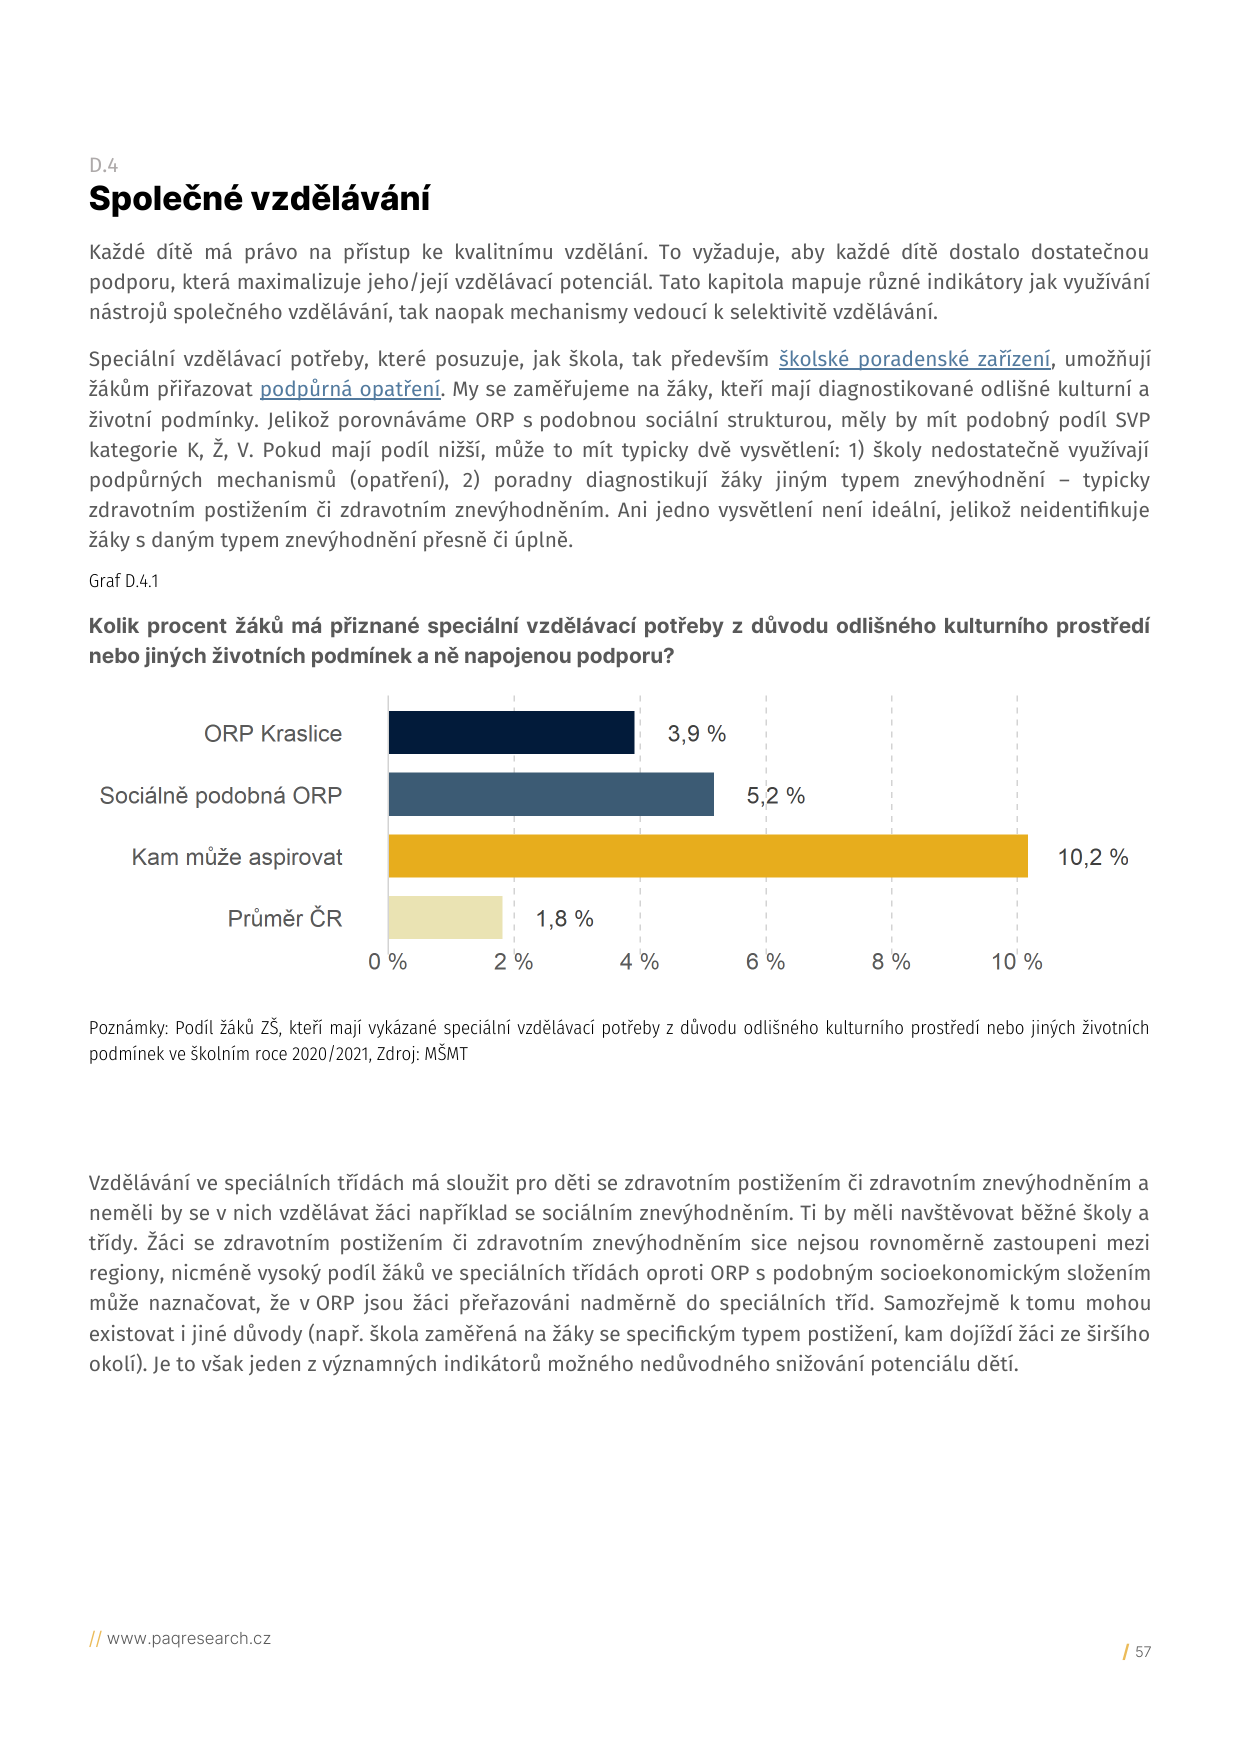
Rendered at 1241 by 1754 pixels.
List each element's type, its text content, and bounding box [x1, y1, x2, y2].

text D.4 [89, 148, 1152, 178]
text Každé dítě má právo na přístup ke kvalitnímu vzdělání. To vyžaduje, aby každé dítě dostalo dostatečnou podporu, která maximalizuje jeho/její vzdělávací potenciál. Tato kapitola mapuje různé indikátory jak využívání nástrojů společného vzdělávání, tak naopak mechanismy vedoucí k selektivitě vzdělávání. [89, 235, 1152, 325]
text Graf D.4.1 [89, 570, 1152, 593]
text Speciální vzdělávací potřeby, které posuzuje, jak škola, tak především školské poradenské zařízení, umožňují žákům přiřazovat podpůrná opatření. My se zaměřujeme na žáky, kteří mají diagnostikované odlišné kulturní a životní podmínky. Jelikož porovnáváme ORP s podobnou sociální strukturou, měly by mít podobný podíl SVP kategorie K, Ž, V. Pokud mají podíl nižší, může to mít typicky dvě vysvětlení: 1) školy nedostatečně využívají podpůrných mechanismů (opatření), 2) poradny diagnostikují žáky jiným typem znevýhodnění – typicky zdravotním postižením či zdravotním znevýhodněním. Ani jedno vysvětlení není ideální, jelikož neidentifikuje žáky s daným typem znevýhodnění přesně či úplně. [89, 342, 1152, 553]
text Vzdělávání ve speciálních třídách má sloužit pro děti se zdravotním postižením či zdravotním znevýhodněním a neměli by se v nich vzdělávat žáci například se sociálním znevýhodněním. Ti by měli navštěvovat běžné školy a třídy. Žáci se zdravotním postižením či zdravotním znevýhodněním sice nejsou rovnoměrně zastoupeni mezi regiony, nicméně vysoký podíl žáků ve speciálních třídách oproti ORP s podobným socioekonomickým složením může naznačovat, že v ORP jsou žáci přeřazováni nadměrně do speciálních tříd. Samozřejmě k tomu mohou existovat i jiné důvody (např. škola zaměřená na žáky se specifickým typem postižení, kam dojíždí žáci ze širšího okolí). Je to však jeden z významných indikátorů možného nedůvodného snižování potenciálu dětí. [89, 1165, 1152, 1377]
text Kolik procent žáků má přiznané speciální vzdělávací potřeby z důvodu odlišného kulturního prostředí nebo jiných životních podmínek a ně napojenou podporu? [89, 608, 1152, 669]
subtitle Společné vzdělávání [89, 178, 1152, 218]
text Poznámky: Podíl žáků ZŠ, kteří mají vykázané speciální vzdělávací potřeby z důvodu odlišného kulturního prostředí nebo jiných životních podmínek ve školním roce 2020/2021, Zdroj: MŠMT [89, 1017, 1152, 1065]
picture [88, 668, 1139, 1001]
